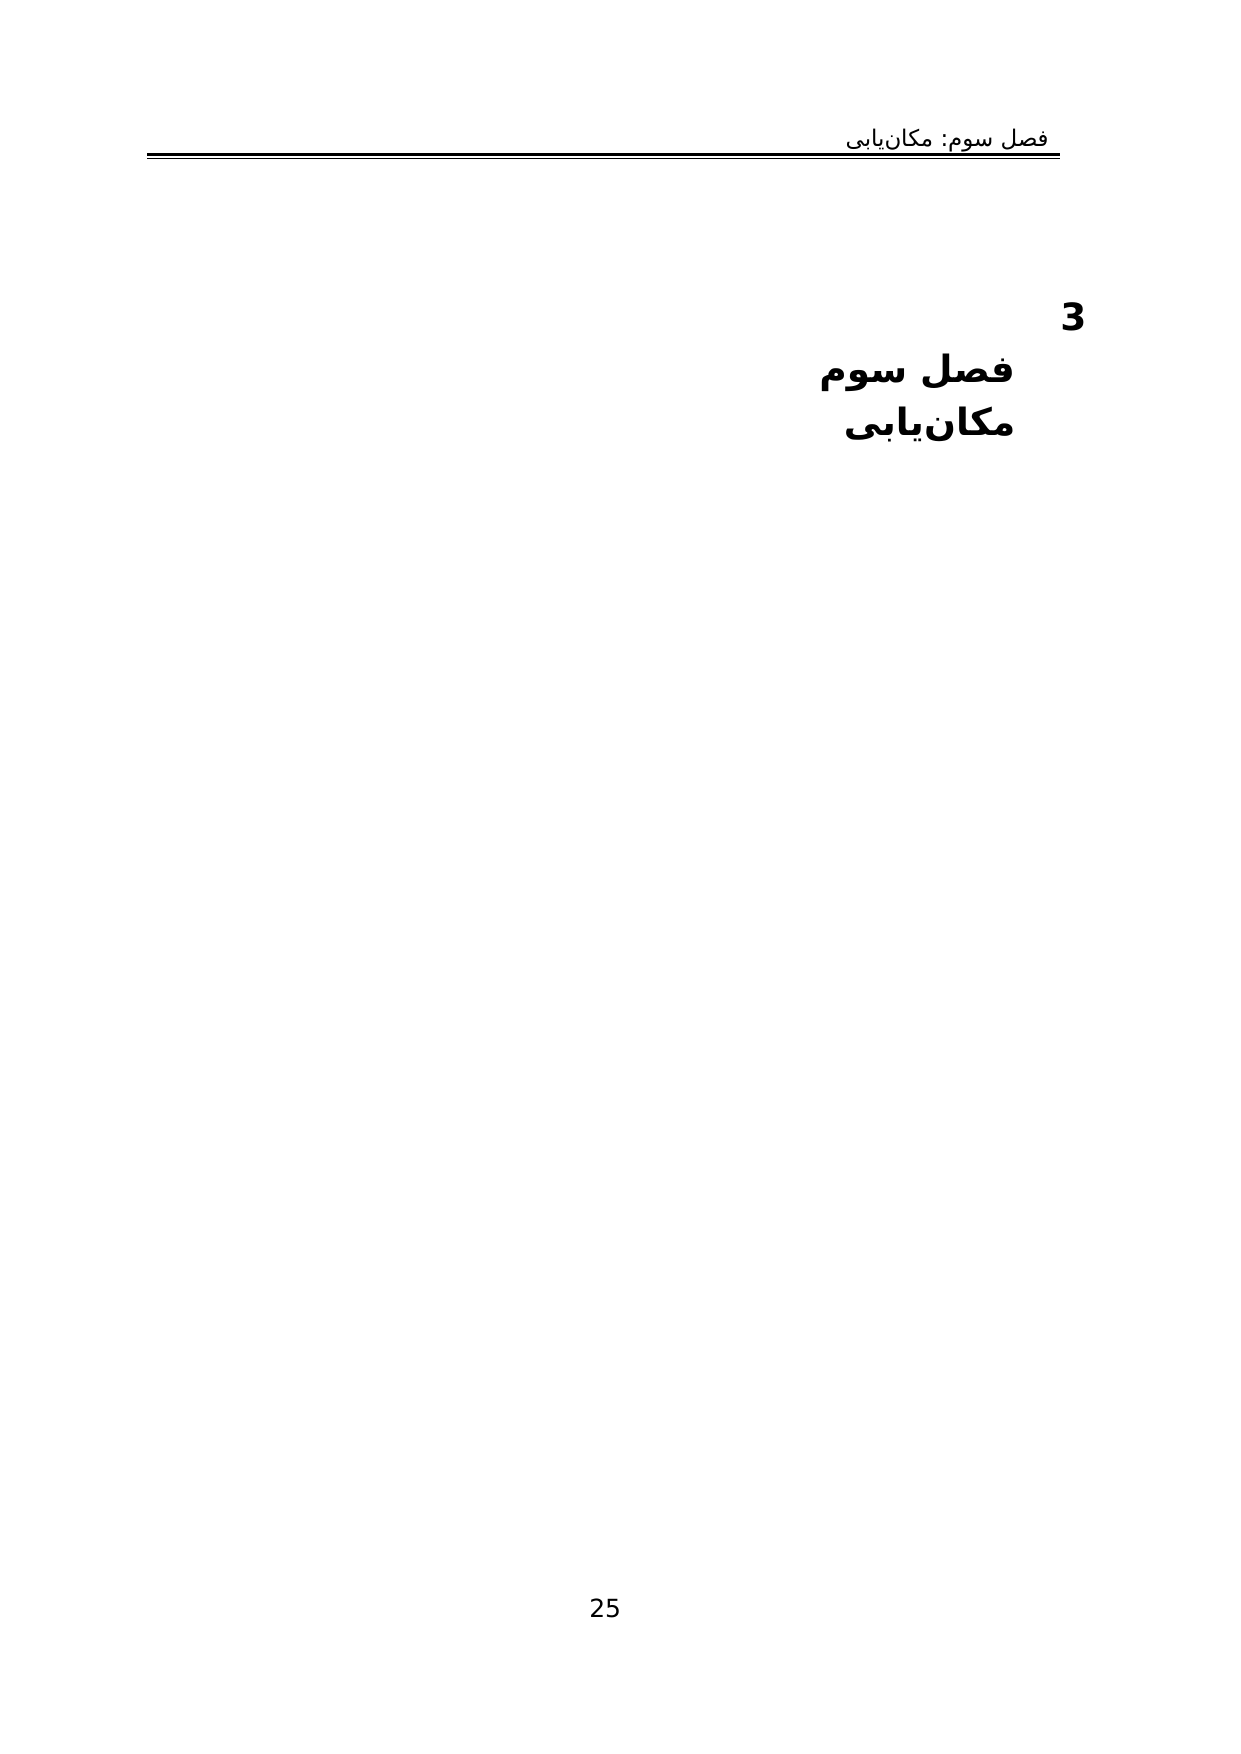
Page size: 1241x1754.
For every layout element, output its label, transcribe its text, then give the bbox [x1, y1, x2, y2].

subtitle فصل سوم مکان‌یابی [150, 296, 1060, 444]
